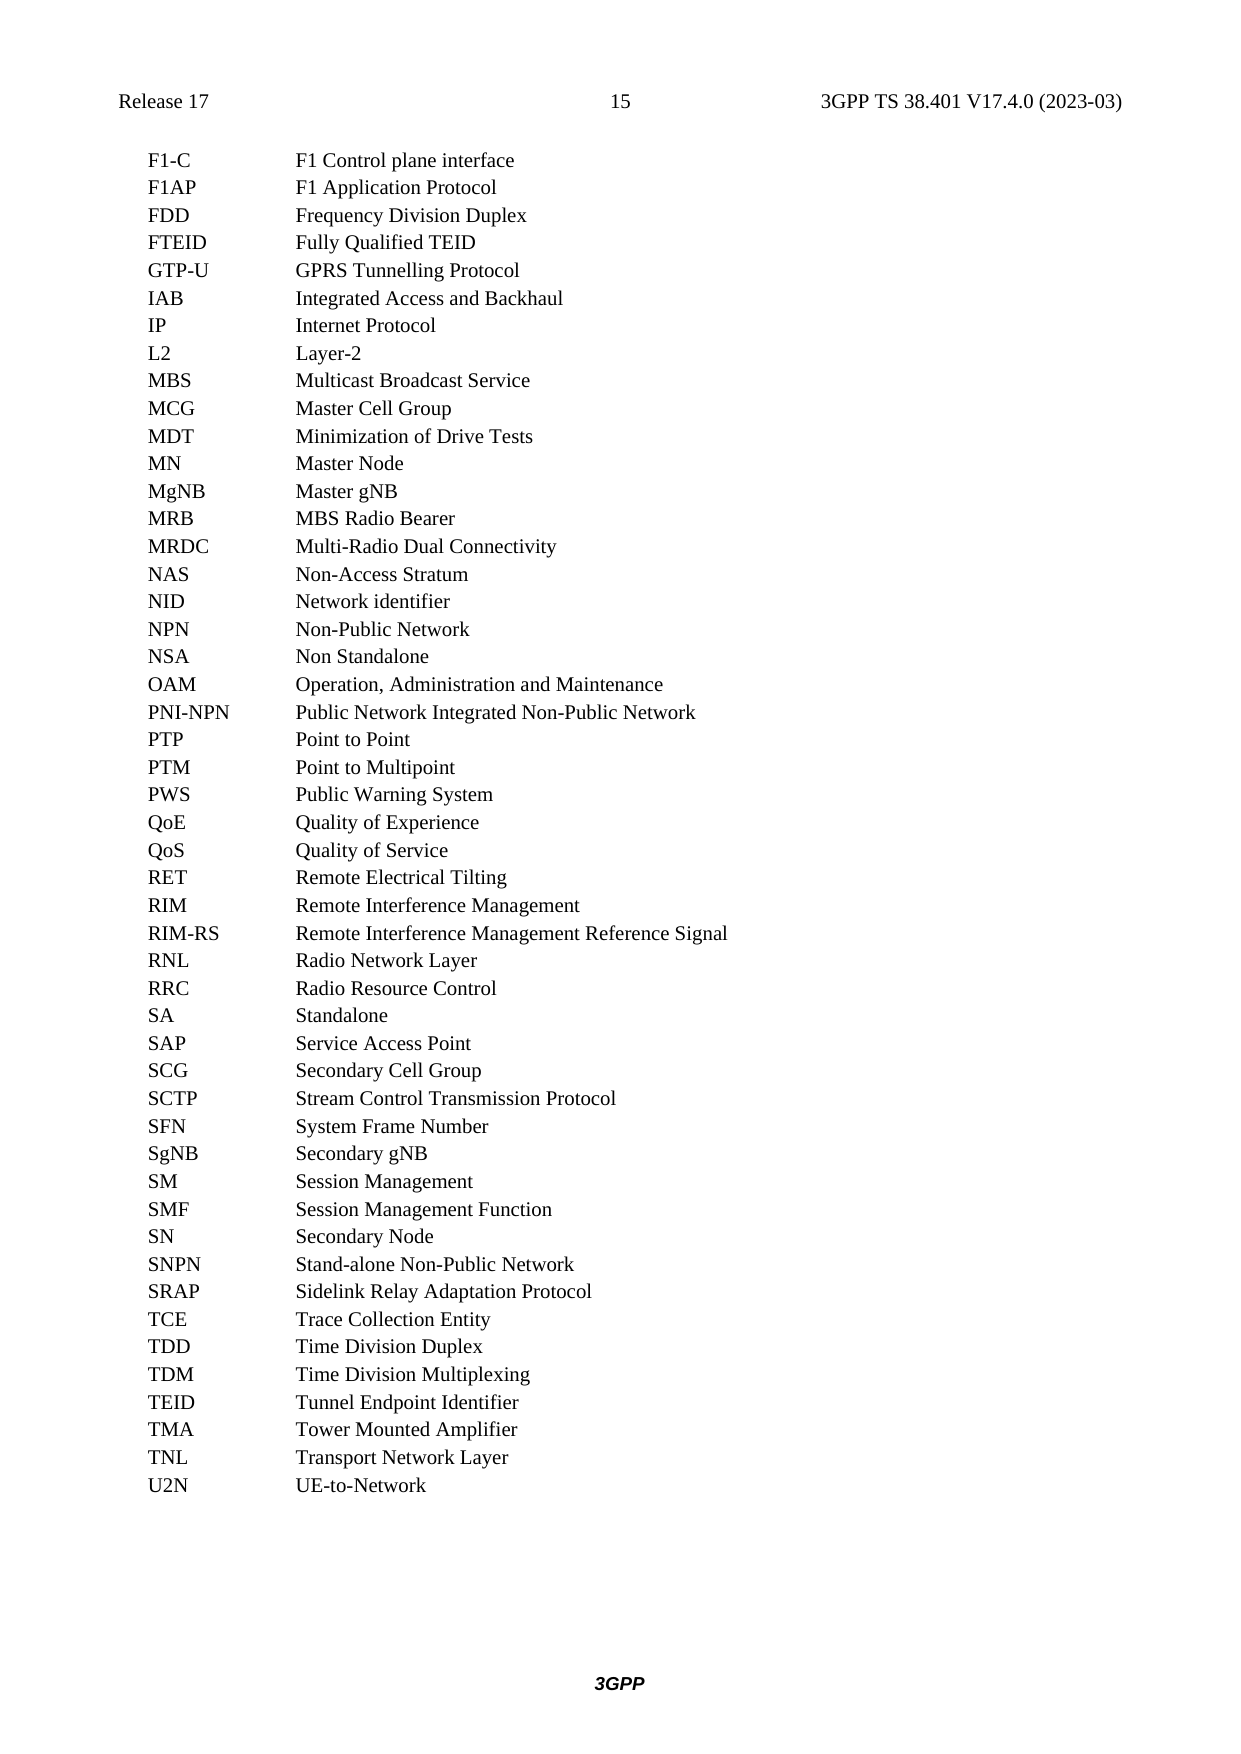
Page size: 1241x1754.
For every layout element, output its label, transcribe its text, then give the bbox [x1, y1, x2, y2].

text NAS Non-Access Stratum [148, 562, 1122, 586]
text RIM-RS Remote Interference Management Reference Signal [148, 920, 1122, 944]
text F1-C F1 Control plane interface [148, 147, 1122, 172]
text GTP-U GPRS Tunnelling Protocol [148, 258, 1122, 282]
text MgNB Master gNB [148, 479, 1122, 503]
text MDT Minimization of Drive Tests [148, 423, 1122, 448]
text MRB MBS Radio Bearer [148, 506, 1122, 530]
text IP Internet Protocol [148, 313, 1122, 337]
text SCTP Stream Control Transmission Protocol [148, 1086, 1122, 1110]
text NPN Non-Public Network [148, 617, 1122, 641]
text SgNB Secondary gNB [148, 1141, 1122, 1165]
text TEID Tunnel Endpoint Identifier [148, 1390, 1122, 1414]
text IAB Integrated Access and Backhaul [148, 286, 1122, 309]
text PTP Point to Point [148, 727, 1122, 751]
text TDD Time Division Duplex [148, 1334, 1122, 1358]
text TNL Transport Network Layer [148, 1445, 1122, 1469]
text MN Master Node [148, 451, 1122, 475]
text L2 Layer-2 [118, 341, 1122, 365]
text RIM Remote Interference Management [148, 893, 1122, 917]
text NID Network identifier [148, 589, 1122, 613]
text QoS Quality of Service [148, 838, 1122, 862]
text TDM Time Division Multiplexing [148, 1362, 1122, 1386]
text MRDC Multi-Radio Dual Connectivity [148, 534, 1122, 558]
text F1AP F1 Application Protocol [148, 175, 1122, 199]
text RRC Radio Resource Control [148, 976, 1122, 1000]
text SCG Secondary Cell Group [148, 1058, 1122, 1082]
text PTM Point to Multipoint [148, 755, 1122, 779]
text SA Standalone [148, 1003, 1122, 1027]
text MBS Multicast Broadcast Service [148, 368, 1122, 392]
text FTEID Fully Qualified TEID [148, 230, 1122, 254]
text SM Session Management [148, 1169, 1122, 1193]
text OAM Operation, Administration and Maintenance [148, 672, 1122, 696]
text SMF Session Management Function [148, 1196, 1122, 1221]
text PWS Public Warning System [148, 782, 1122, 806]
text U2N UE-to-Network [148, 1472, 1122, 1497]
text PNI-NPN Public Network Integrated Non-Public Network [148, 699, 1122, 724]
text RET Remote Electrical Tilting [148, 865, 1122, 889]
text SN Secondary Node [148, 1224, 1122, 1248]
text MCG Master Cell Group [148, 396, 1122, 420]
text SFN System Frame Number [148, 1114, 1122, 1138]
text SAP Service Access Point [148, 1031, 1122, 1055]
text TMA Tower Mounted Amplifier [148, 1417, 1122, 1441]
text SRAP Sidelink Relay Adaptation Protocol [148, 1279, 1122, 1303]
text FDD Frequency Division Duplex [148, 203, 1122, 227]
text QoE Quality of Experience [148, 810, 1122, 834]
text NSA Non Standalone [148, 644, 1122, 668]
text RNL Radio Network Layer [148, 948, 1122, 972]
text TCE Trace Collection Entity [148, 1307, 1122, 1331]
text SNPN Stand-alone Non-Public Network [148, 1252, 1122, 1276]
